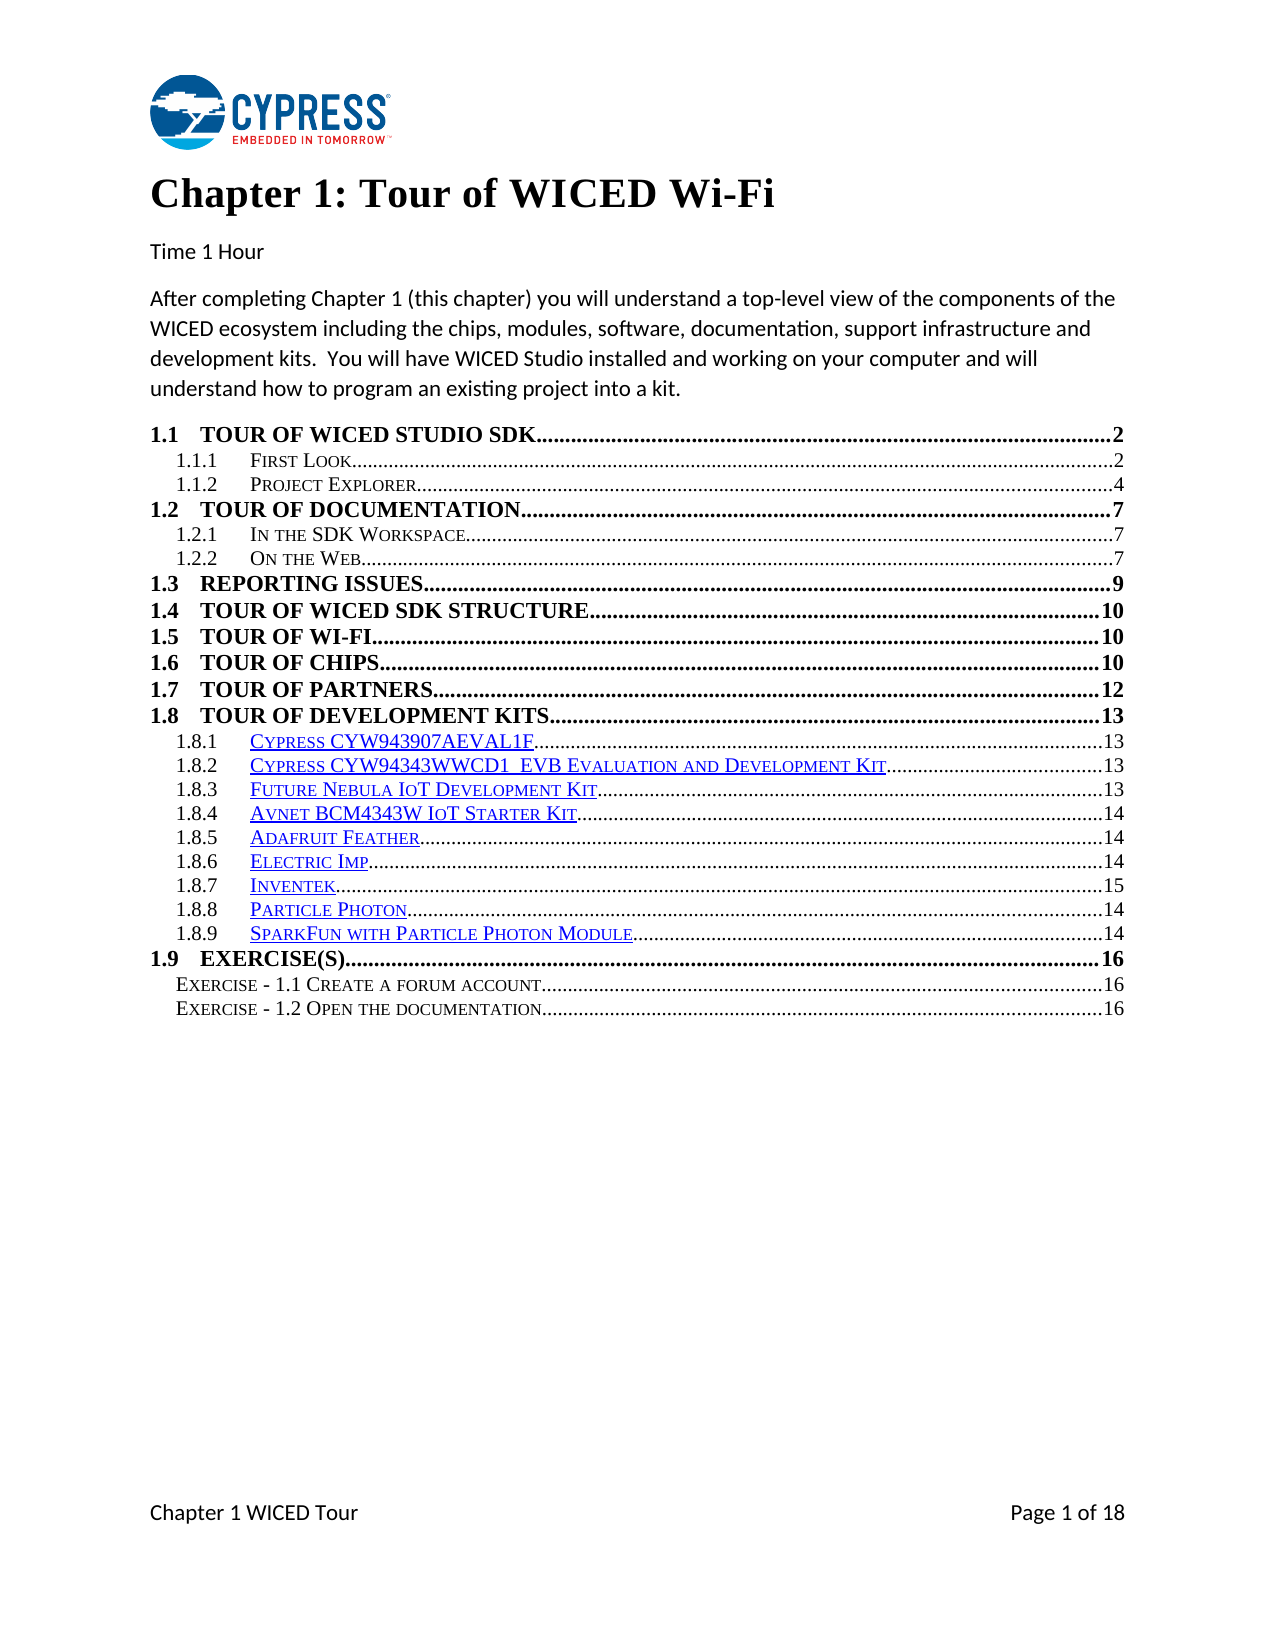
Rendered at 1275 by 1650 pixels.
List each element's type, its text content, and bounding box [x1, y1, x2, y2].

text 1.8.1 Cypress CYW943907AEVAL1F 13 [176, 728, 1125, 753]
text 1.8.5 Adafruit Feather 14 [176, 825, 1125, 849]
text 1.8.7 Inventek 15 [176, 873, 1125, 897]
text Time 1 Hour [150, 237, 1125, 265]
text 1.9 Exercise(s) 16 [150, 945, 1125, 971]
text 1.8 Tour of Development Kits 13 [150, 702, 1125, 728]
text Chapter 1: Tour of WICED Wi-Fi [150, 169, 1125, 217]
text 1.8.9 SparkFun with Particle Photon Module 14 [176, 921, 1125, 945]
picture [150, 75, 392, 150]
text 1.8.4 Avnet BCM4343W IoT Starter Kit 14 [176, 801, 1125, 825]
text 1.2.2 On the Web 7 [176, 546, 1125, 570]
text Exercise - 1.2 Open the documentation 16 [176, 996, 1125, 1019]
text Exercise - 1.1 Create a forum account 16 [176, 971, 1125, 996]
text 1.8.8 Particle Photon 14 [176, 897, 1125, 921]
text 1.1.2 Project Explorer 4 [176, 472, 1125, 496]
text 1.3 Reporting Issues 9 [150, 570, 1125, 597]
text 1.8.2 Cypress CYW94343WWCD1_EVB Evaluation and Development Kit 13 [176, 753, 1125, 777]
text 1.2 Tour of Documentation 7 [150, 496, 1125, 522]
text 1.5 Tour of Wi-Fi 10 [150, 623, 1125, 649]
text 1.1 Tour of WICED Studio SDK 2 [150, 421, 1125, 448]
text 1.2.1 In the SDK Workspace 7 [176, 522, 1125, 546]
text 1.6 Tour of Chips 10 [150, 649, 1125, 676]
text After completing Chapter 1 (this chapter) you will understand a top-level view of the components of the WICED ecosystem including the chips, modules, software, documentation, support infrastructure and development kits. You will have WICED Studio installed and working on your computer and will understand how to program an existing project into a kit. [150, 284, 1125, 403]
text 1.8.3 Future Nebula IoT Development Kit 13 [176, 777, 1125, 801]
text 1.7 Tour of Partners 12 [150, 676, 1125, 702]
text 1.4 Tour of WICED SDK Structure 10 [150, 597, 1125, 623]
text 1.8.6 Electric Imp 14 [176, 849, 1125, 873]
text 1.1.1 First Look 2 [176, 448, 1125, 472]
